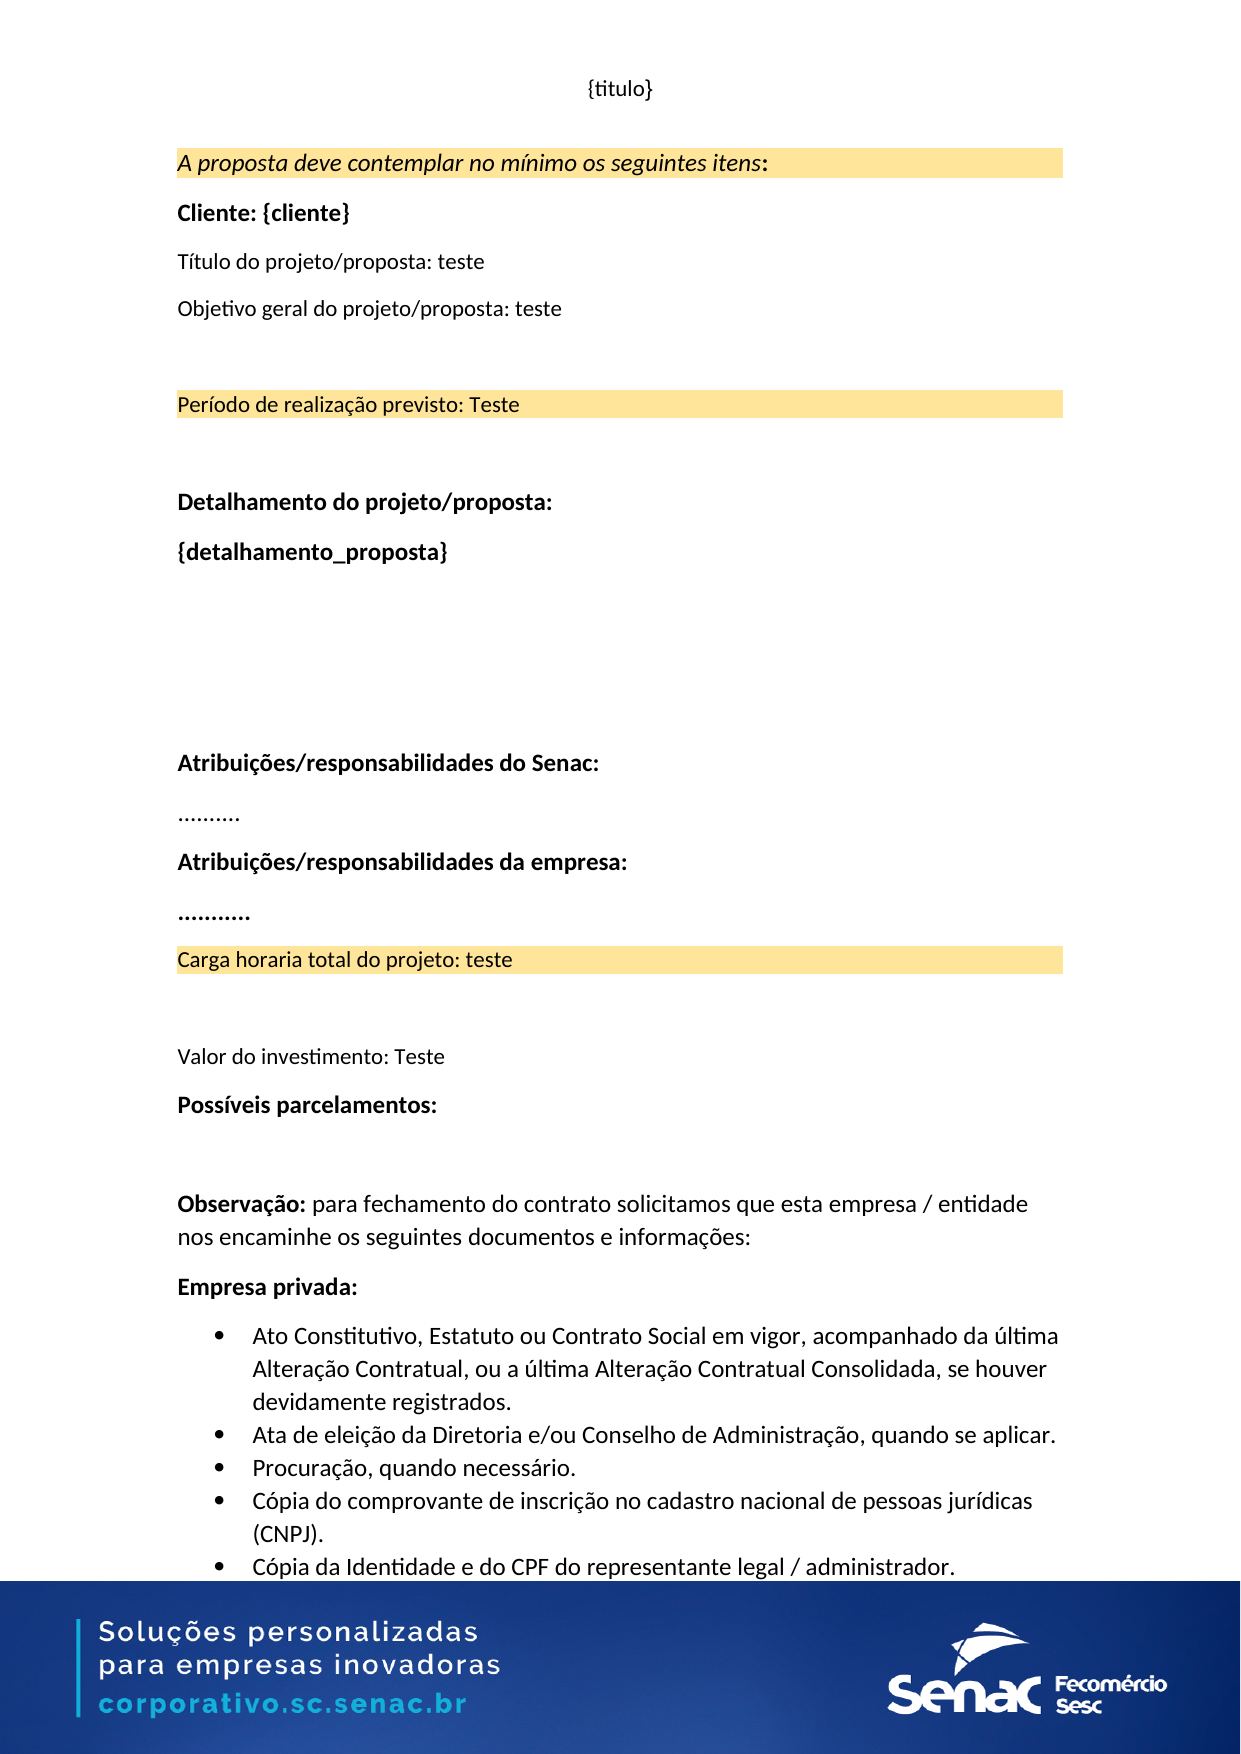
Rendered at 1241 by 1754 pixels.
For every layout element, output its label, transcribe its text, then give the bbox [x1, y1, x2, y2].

list Ata de eleição da Diretoria e/ou Conselho de Administração, quando se aplicar. [215, 1419, 1063, 1449]
text Título do projeto/proposta: teste [177, 247, 1063, 275]
text Objetivo geral do projeto/proposta: teste [177, 294, 1063, 322]
list Ato Constitutivo, Estatuto ou Contrato Social em vigor, acompanhado da última Alteração Contratual, ou a última Alteração Contratual Consolidada, se houver devidamente registrados. [215, 1320, 1063, 1417]
text Detalhamento do projeto/proposta: [177, 487, 1063, 517]
picture [0, 1581, 1241, 1754]
text Empresa privada: [177, 1271, 1063, 1301]
list Procuração, quando necessário. [215, 1452, 1063, 1482]
text Valor do investimento: Teste [177, 1042, 1063, 1070]
text Possíveis parcelamentos: [177, 1089, 1063, 1119]
list Cópia do comprovante de inscrição no cadastro nacional de pessoas jurídicas (CNPJ). [215, 1485, 1063, 1548]
text Carga horaria total do projeto: teste [177, 946, 1063, 974]
text A proposta deve contemplar no mínimo os seguintes itens: [177, 148, 1063, 178]
list Cópia da Identidade e do CPF do representante legal / administrador. [215, 1551, 1063, 1581]
text ........... [177, 896, 1063, 927]
text {detalhamento_proposta} [177, 536, 1063, 567]
text Cliente: {cliente} [177, 197, 1063, 228]
text Observação: para fechamento do contrato solicitamos que esta empresa / entidade nos encaminhe os seguintes documentos e informações: [177, 1188, 1063, 1252]
text .......... [177, 797, 1063, 827]
text Período de realização previsto: Teste [177, 390, 1063, 418]
text Atribuições/responsabilidades do Senac: [177, 747, 1063, 778]
text Atribuições/responsabilidades da empresa: [177, 846, 1063, 877]
